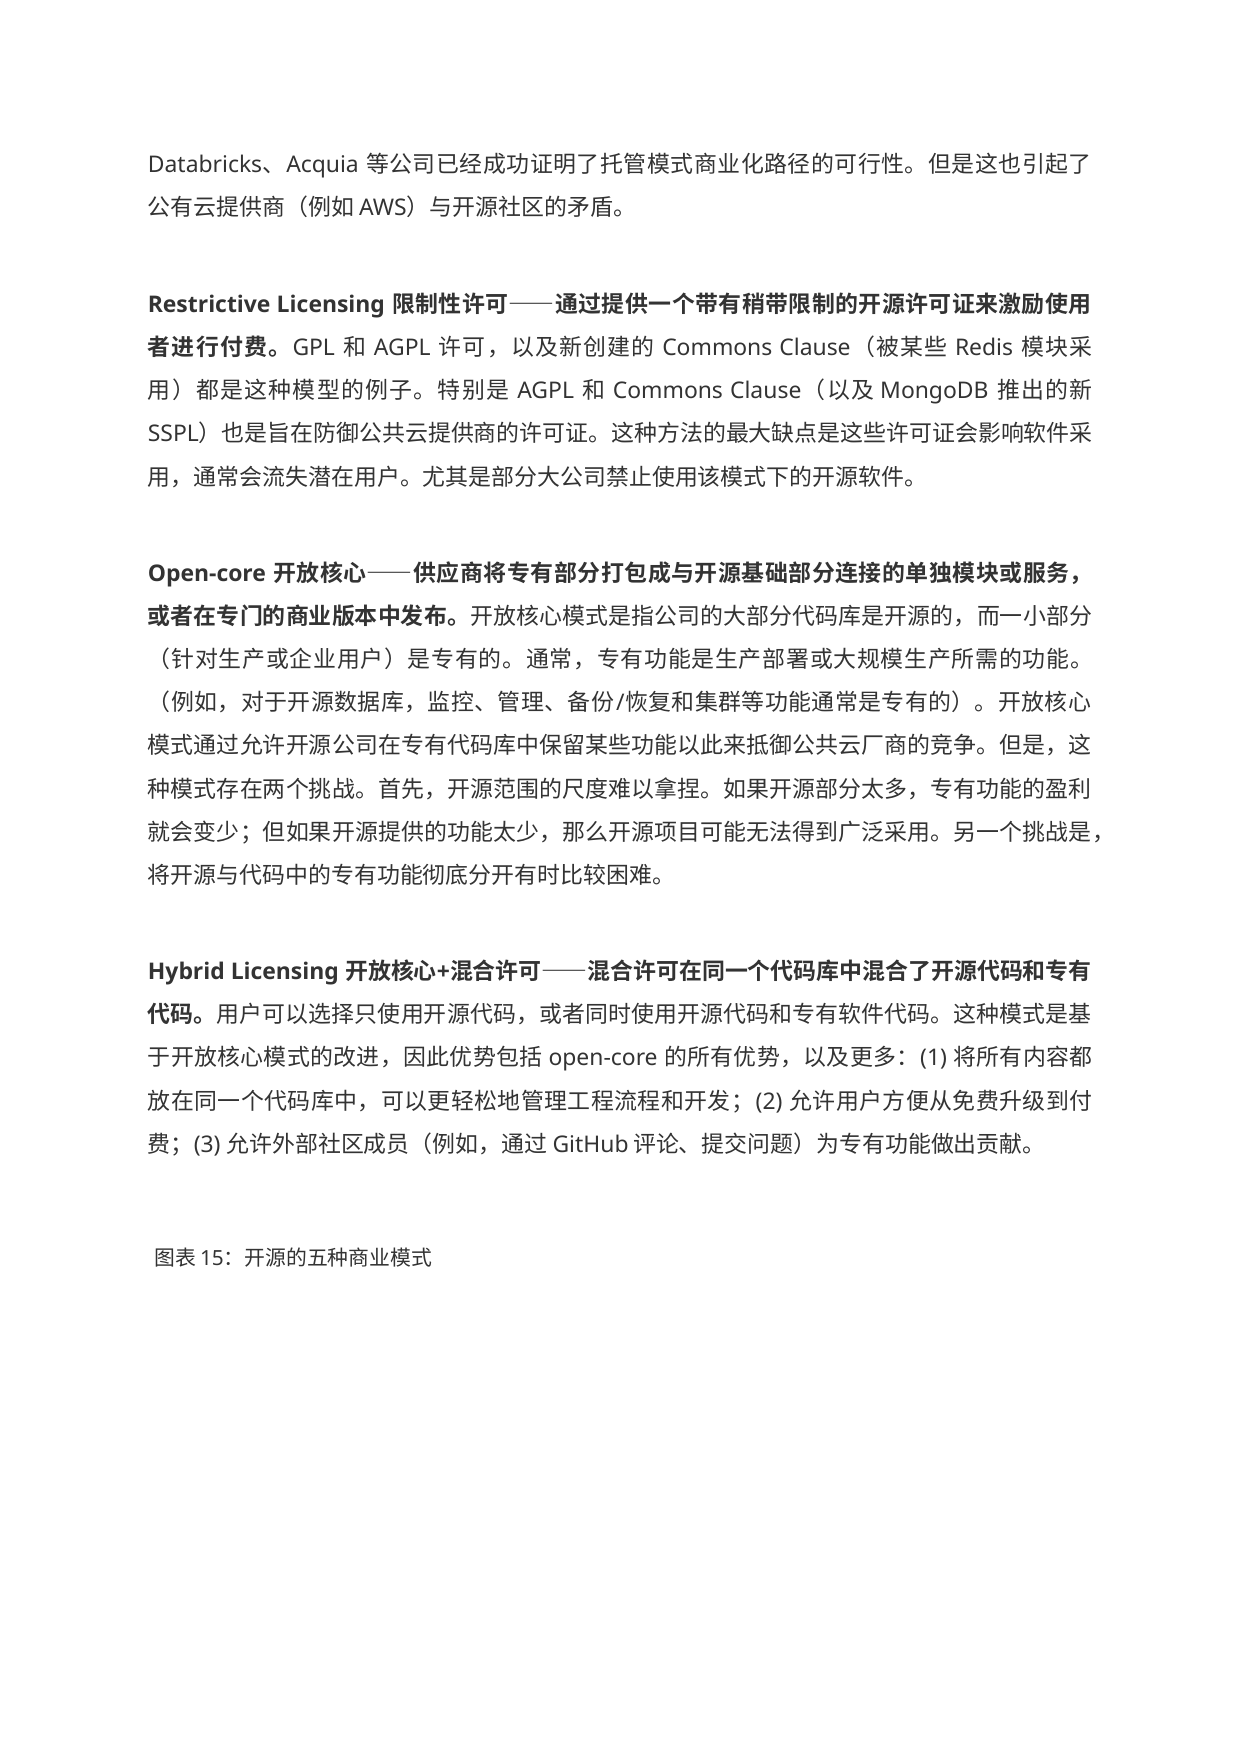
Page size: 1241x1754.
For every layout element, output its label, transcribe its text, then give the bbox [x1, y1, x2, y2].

text Hybrid Licensing 开放核心+混合许可——混合许可在同一个代码库中混合了开源代码和专有代码。用户可以选择只使用开源代码，或者同时使用开源代码和专有软件代码。这种模式是基于开放核心模式的改进，因此优势包括 open-core 的所有优势，以及更多：(1) 将所有内容都放在同一个代码库中，可以更轻松地管理工程流程和开发；(2) 允许用户方便从免费升级到付费；(3) 允许外部社区成员（例如，通过 GitHub评论、提交问题）为专有功能做出贡献。 [148, 953, 1093, 1159]
text Restrictive Licensing 限制性许可——通过提供一个带有稍带限制的开源许可证来激励使用者进行付费。GPL 和 AGPL 许可，以及新创建的 Commons Clause（被某些 Redis 模块采用）都是这种模型的例子。特别是 AGPL 和 Commons Clause（以及MongoDB 推出的新SSPL）也是旨在防御公共云提供商的许可证。这种方法的最大缺点是这些许可证会影响软件采用，通常会流失潜在用户。尤其是部分大公司禁止使用该模式下的开源软件。 [148, 285, 1093, 492]
table_header 图表15：开源的五种商业模式 [148, 1222, 1123, 1297]
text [148, 146, 1093, 222]
text Open-core 开放核心——供应商将专有部分打包成与开源基础部分连接的单独模块或服务，或者在专门的商业版本中发布。开放核心模式是指公司的大部分代码库是开源的，而一小部分（针对生产或企业用户）是专有的。通常，专有功能是生产部署或大规模生产所需的功能。（例如，对于开源数据库，监控、管理、备份/恢复和集群等功能通常是专有的）。开放核心模式通过允许开源公司在专有代码库中保留某些功能以此来抵御公共云厂商的竞争。但是，这种模式存在两个挑战。首先，开源范围的尺度难以拿捏。如果开源部分太多，专有功能的盈利就会变少；但如果开源提供的功能太少，那么开源项目可能无法得到广泛采用。另一个挑战是，将开源与代码中的专有功能彻底分开有时比较困难。 [148, 554, 1093, 890]
